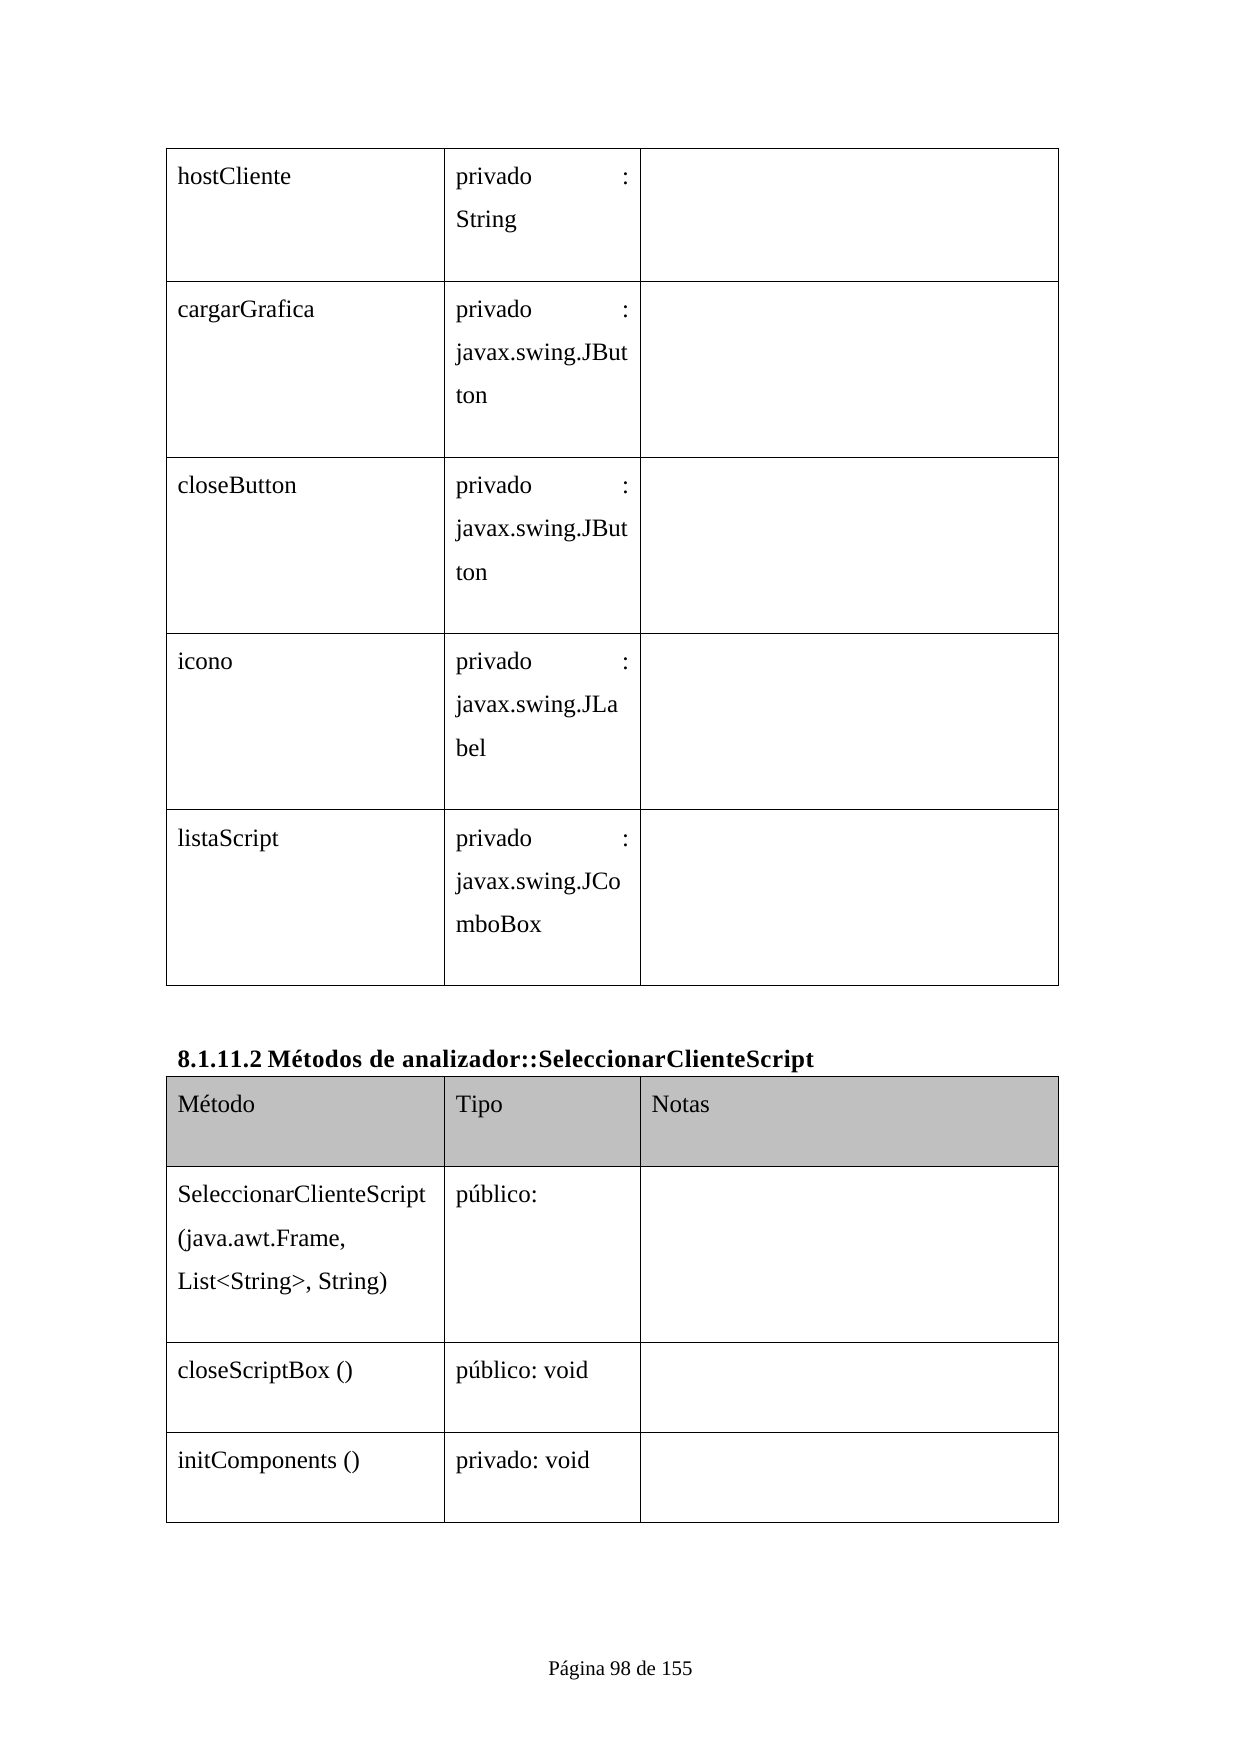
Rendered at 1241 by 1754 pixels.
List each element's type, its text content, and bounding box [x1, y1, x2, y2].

table_cell [641, 458, 1058, 633]
table_cell privado : javax.swing.JButton [445, 282, 640, 457]
table_cell privado : javax.swing.JComboBox [445, 810, 640, 985]
table_cell privado : javax.swing.JButton [445, 458, 640, 633]
table_cell cargarGrafica [167, 282, 444, 457]
table_cell [641, 810, 1058, 985]
table_cell privado : String [445, 149, 640, 281]
table_cell closeButton [167, 458, 444, 633]
table_cell [641, 1433, 1058, 1522]
table_cell SeleccionarClienteScript (java.awt.Frame, List<String>, String) [167, 1167, 444, 1342]
table_header Tipo [445, 1077, 640, 1166]
table_cell [641, 282, 1058, 457]
table_cell [641, 1167, 1058, 1342]
table_cell hostCliente [167, 149, 444, 281]
table_cell [641, 149, 1058, 281]
table_cell público: void [445, 1343, 640, 1432]
table_cell closeScriptBox () [167, 1343, 444, 1432]
table_cell [641, 634, 1058, 809]
subtitle Métodos de analizador::SeleccionarClienteScript [177, 1044, 1063, 1072]
table_cell público: [445, 1167, 640, 1342]
table_cell listaScript [167, 810, 444, 985]
table_cell [641, 1343, 1058, 1432]
table_cell privado : javax.swing.JLabel [445, 634, 640, 809]
table_cell privado: void [445, 1433, 640, 1522]
table_header Método [167, 1077, 444, 1166]
table_cell icono [167, 634, 444, 809]
table_cell initComponents () [167, 1433, 444, 1522]
table_header Notas [641, 1077, 1058, 1166]
